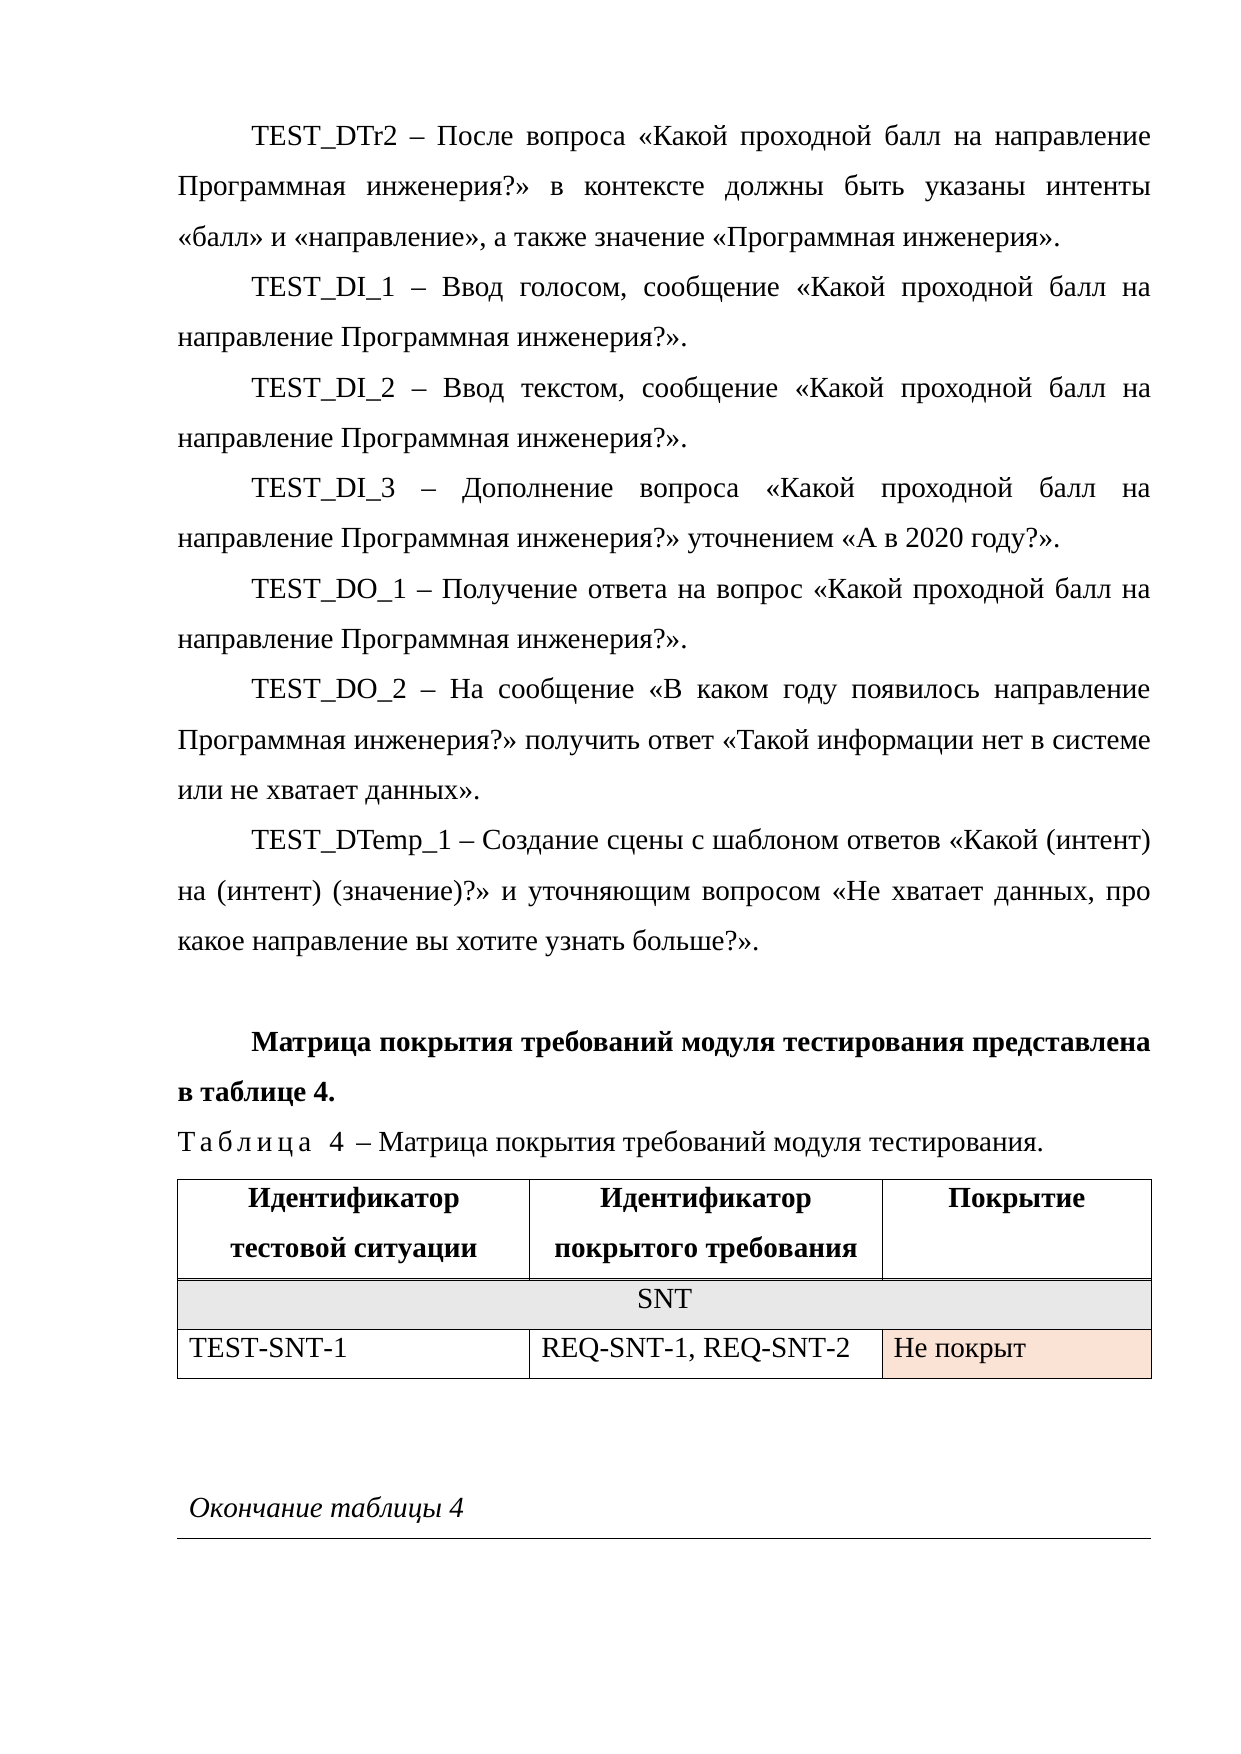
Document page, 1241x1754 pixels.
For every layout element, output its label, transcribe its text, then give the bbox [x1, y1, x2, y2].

table_cell TEST-SNT-1 [178, 1330, 529, 1378]
text Матрица покрытия требований модуля тестирования представлена в таблице 4. [177, 1024, 1152, 1108]
text Таблица 4 – Матрица покрытия требований модуля тестирования. [177, 1124, 1152, 1158]
text TEST_DI_2 – Ввод текстом, сообщение «Какой проходной балл на направление Программная инженерия?». [177, 370, 1152, 453]
text TEST_DTr2 – После вопроса «Какой проходной балл на направление Программная инженерия?» в контексте должны быть указаны интенты «балл» и «направление», а также значение «Программная инженерия». [177, 118, 1152, 252]
text TEST_DTemp_1 – Создание сцены с шаблоном ответов «Какой (интент) на (интент) (значение)?» и уточняющим вопросом «Не хватает данных, про какое направление вы хотите узнать больше?». [177, 822, 1152, 957]
text TEST_DO_2 – На сообщение «В каком году появилось направление Программная инженерия?» получить ответ «Такой информации нет в системе или не хватает данных». [177, 672, 1152, 806]
table_cell REQ-SNT-1, REQ-SNT-2 [530, 1330, 882, 1378]
table_cell Не покрыт [883, 1330, 1151, 1378]
text TEST_DI_1 – Ввод голосом, сообщение «Какой проходной балл на направление Программная инженерия?». [177, 269, 1152, 353]
table_header Покрытие [883, 1180, 1151, 1278]
table_header Идентификатор тестовой ситуации [178, 1180, 529, 1278]
text TEST_DO_1 – Получение ответа на вопрос «Какой проходной балл на направление Программная инженерия?». [177, 571, 1152, 655]
text TEST_DI_3 – Дополнение вопроса «Какой проходной балл на направление Программная инженерия?» уточнением «А в 2020 году?». [177, 470, 1152, 554]
table_cell SNT [178, 1281, 1151, 1329]
table_header Идентификатор покрытого требования [530, 1180, 882, 1278]
table_header Окончание таблицы 4 [177, 1490, 1151, 1538]
